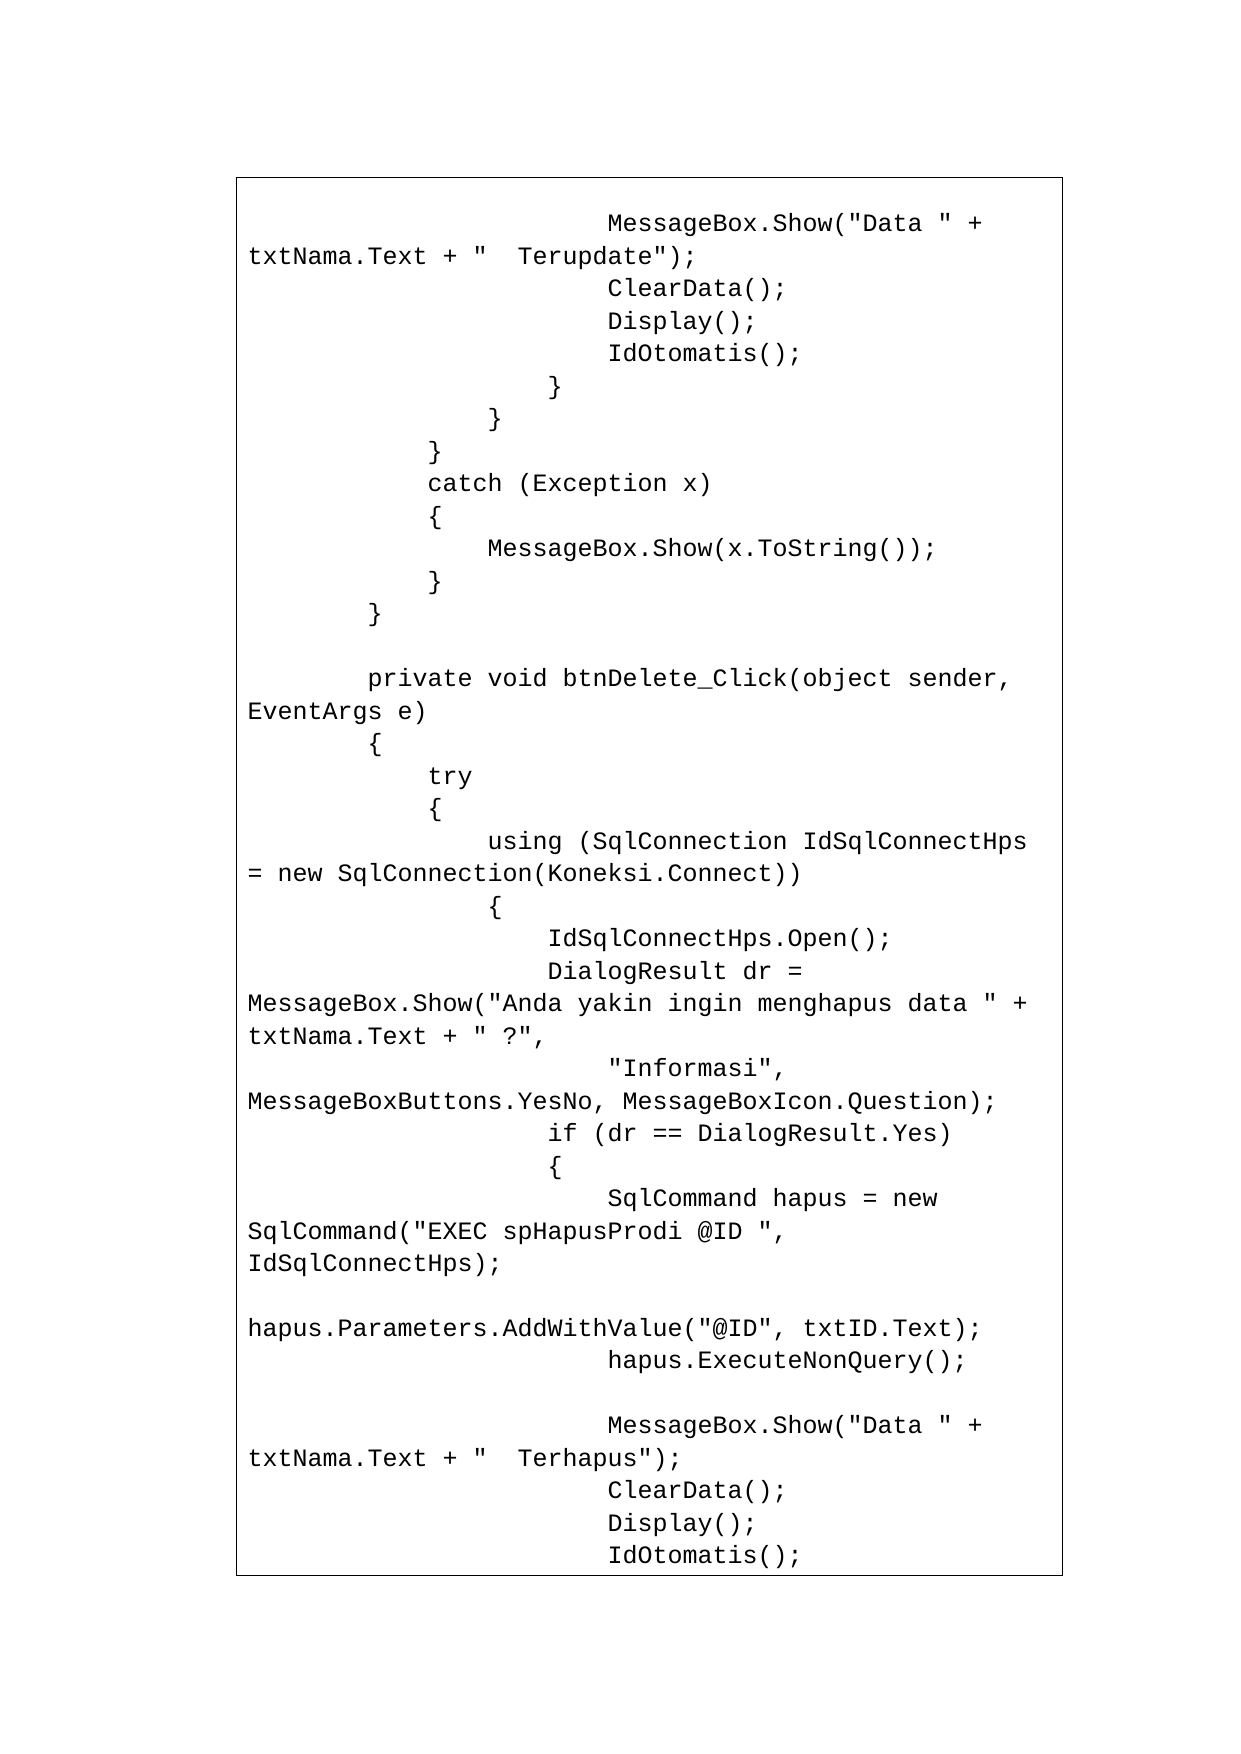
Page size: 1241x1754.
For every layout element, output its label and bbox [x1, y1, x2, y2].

table_cell [237, 178, 1062, 1575]
